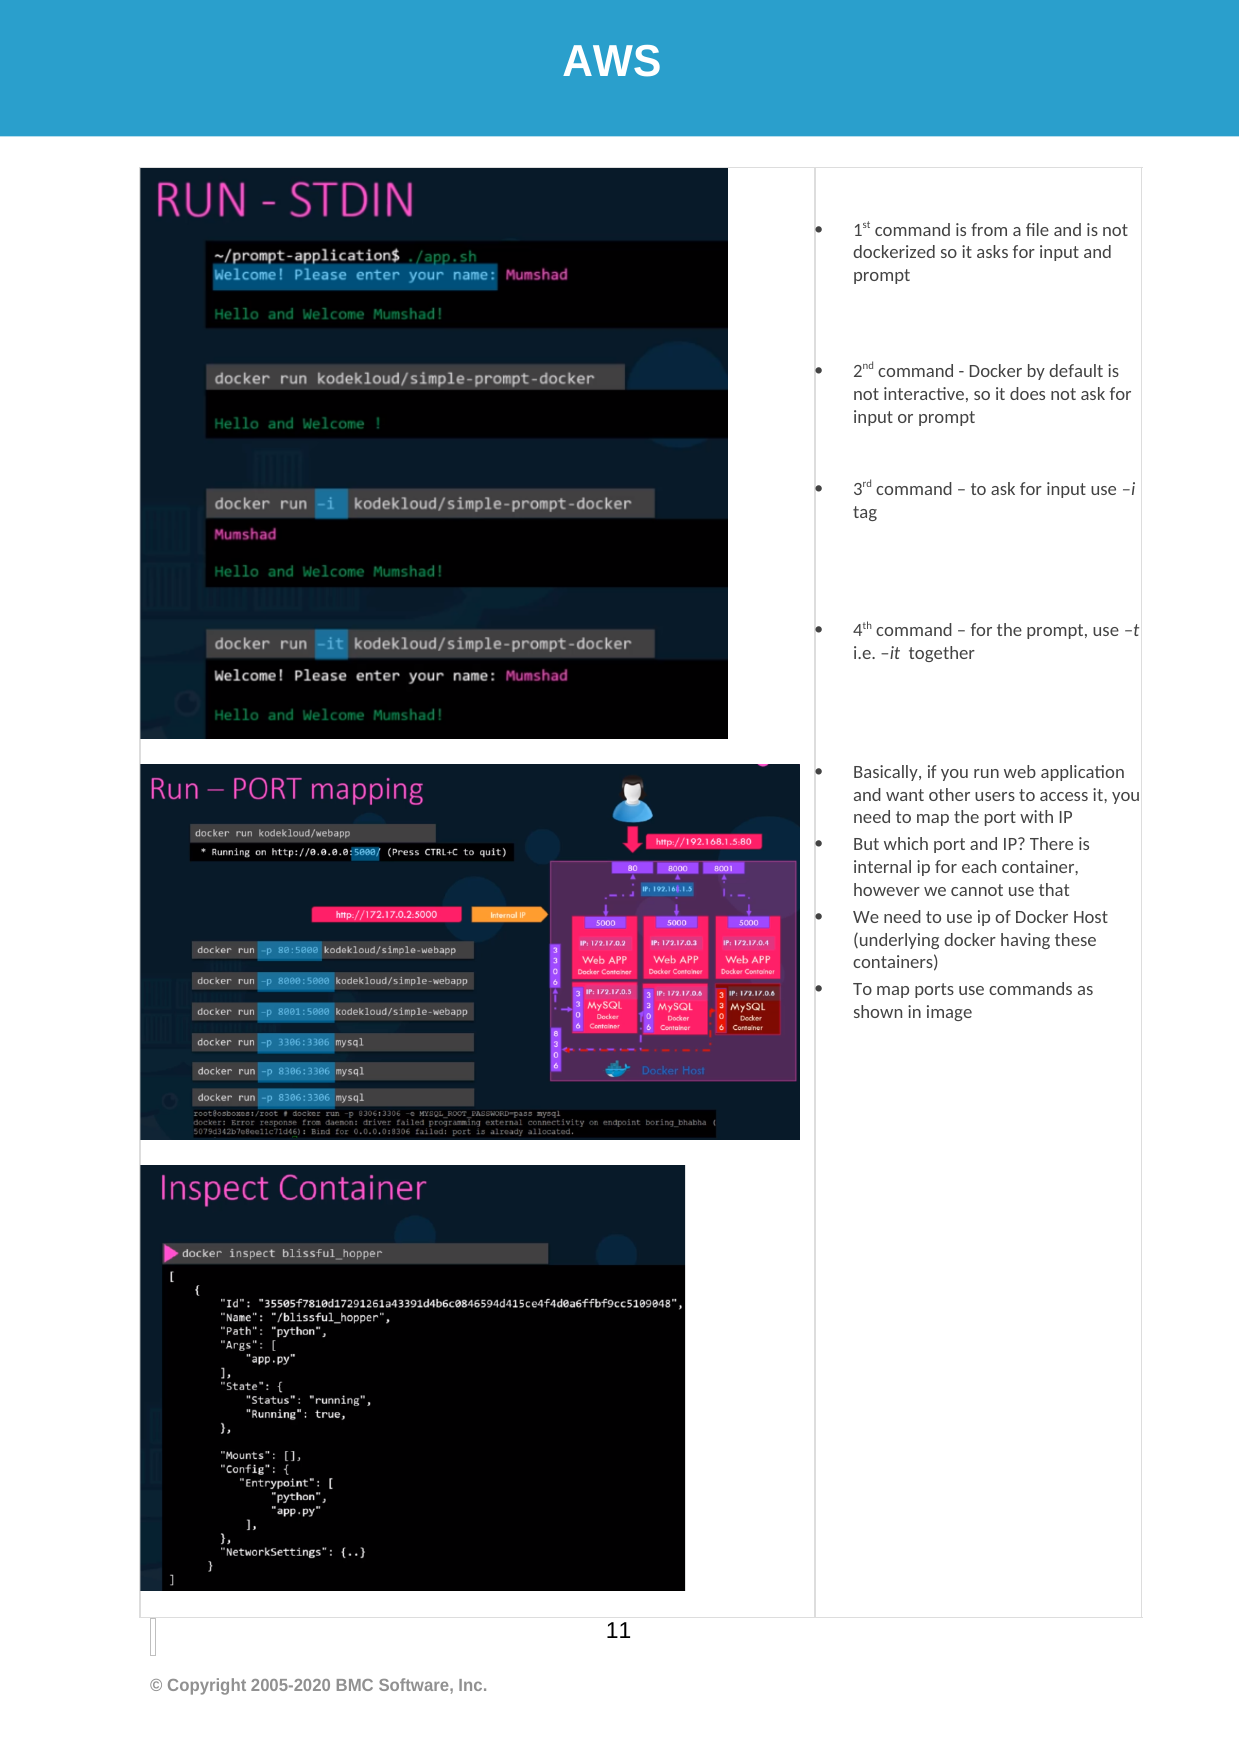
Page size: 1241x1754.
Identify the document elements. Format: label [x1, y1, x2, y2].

table_header [141, 168, 814, 1616]
table_header [816, 168, 1141, 1616]
picture [140, 1165, 686, 1591]
picture [140, 168, 728, 739]
picture [140, 764, 800, 1140]
